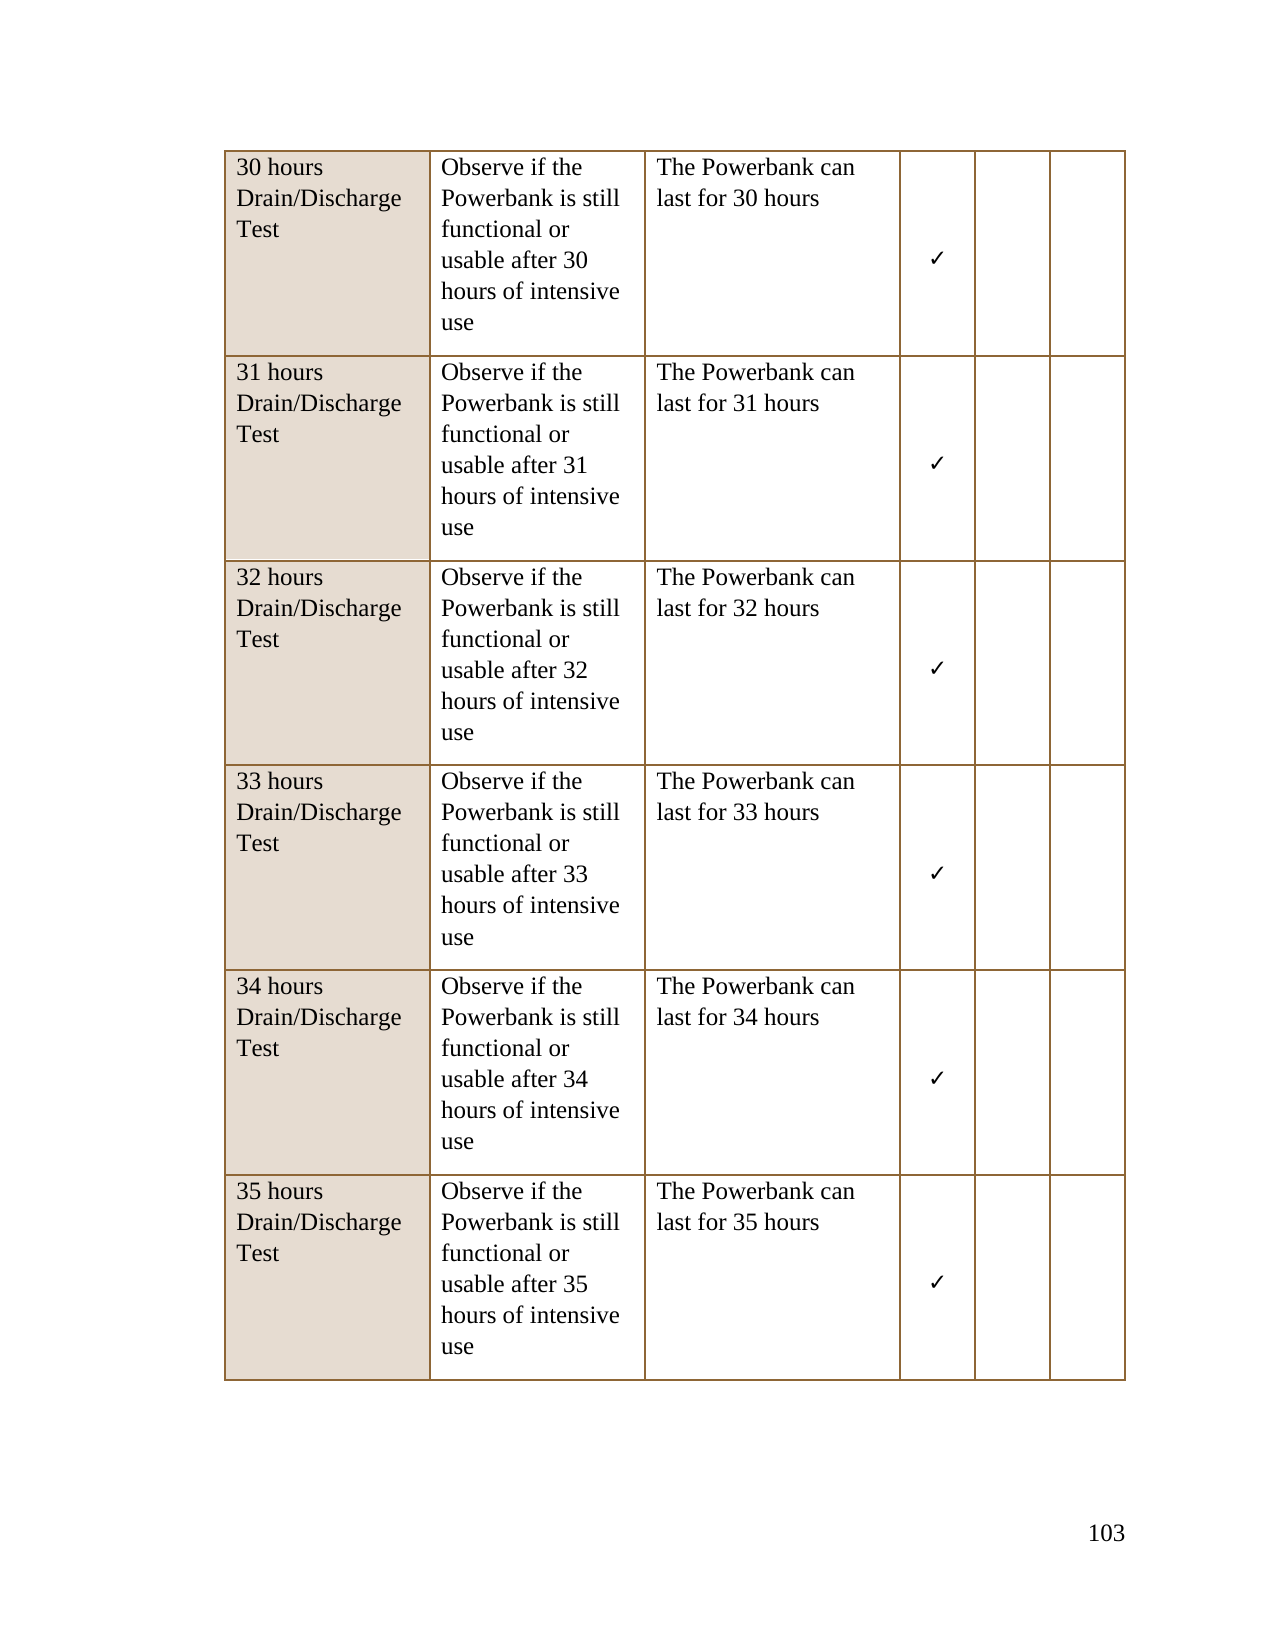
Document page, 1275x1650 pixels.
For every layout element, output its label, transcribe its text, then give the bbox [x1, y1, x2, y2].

table_cell [1051, 562, 1124, 764]
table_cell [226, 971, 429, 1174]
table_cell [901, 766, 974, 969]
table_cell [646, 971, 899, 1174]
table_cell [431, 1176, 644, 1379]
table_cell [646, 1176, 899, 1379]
table_cell Observe if the Powerbank is still functional or usable after 30 hours of intensive use [431, 152, 644, 355]
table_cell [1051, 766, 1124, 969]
table_cell ✓ [901, 357, 974, 559]
table_cell Observe if the Powerbank is still functional or usable after 32 hours of intensive use [431, 562, 644, 764]
table_cell 32 hours Drain/Discharge Test [226, 562, 429, 764]
table_cell ✓ [901, 562, 974, 764]
table_cell Observe if the Powerbank is still functional or usable after 31 hours of intensive use [431, 357, 644, 559]
table_cell Observe if the Powerbank is still functional or usable after 33 hours of intensive use [431, 766, 644, 969]
table_cell [976, 562, 1049, 764]
table_cell 33 hours Drain/Discharge Test [226, 766, 429, 969]
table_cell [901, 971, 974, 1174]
table_cell 30 hours Drain/Discharge Test [226, 152, 429, 355]
table_cell The Powerbank can last for 31 hours [646, 357, 899, 559]
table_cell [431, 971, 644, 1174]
table_cell ✓ [901, 152, 974, 355]
table_cell [976, 152, 1049, 355]
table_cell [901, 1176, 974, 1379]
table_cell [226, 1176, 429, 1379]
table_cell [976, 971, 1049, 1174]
table_cell The Powerbank can last for 30 hours [646, 152, 899, 355]
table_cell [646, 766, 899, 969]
table_cell [1051, 152, 1124, 355]
table_cell [1051, 357, 1124, 559]
table_cell The Powerbank can last for 32 hours [646, 562, 899, 764]
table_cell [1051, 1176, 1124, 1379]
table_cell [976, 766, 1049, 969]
table_cell [976, 357, 1049, 559]
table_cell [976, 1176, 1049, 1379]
table_cell 31 hours Drain/Discharge Test [226, 357, 429, 559]
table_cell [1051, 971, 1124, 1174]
